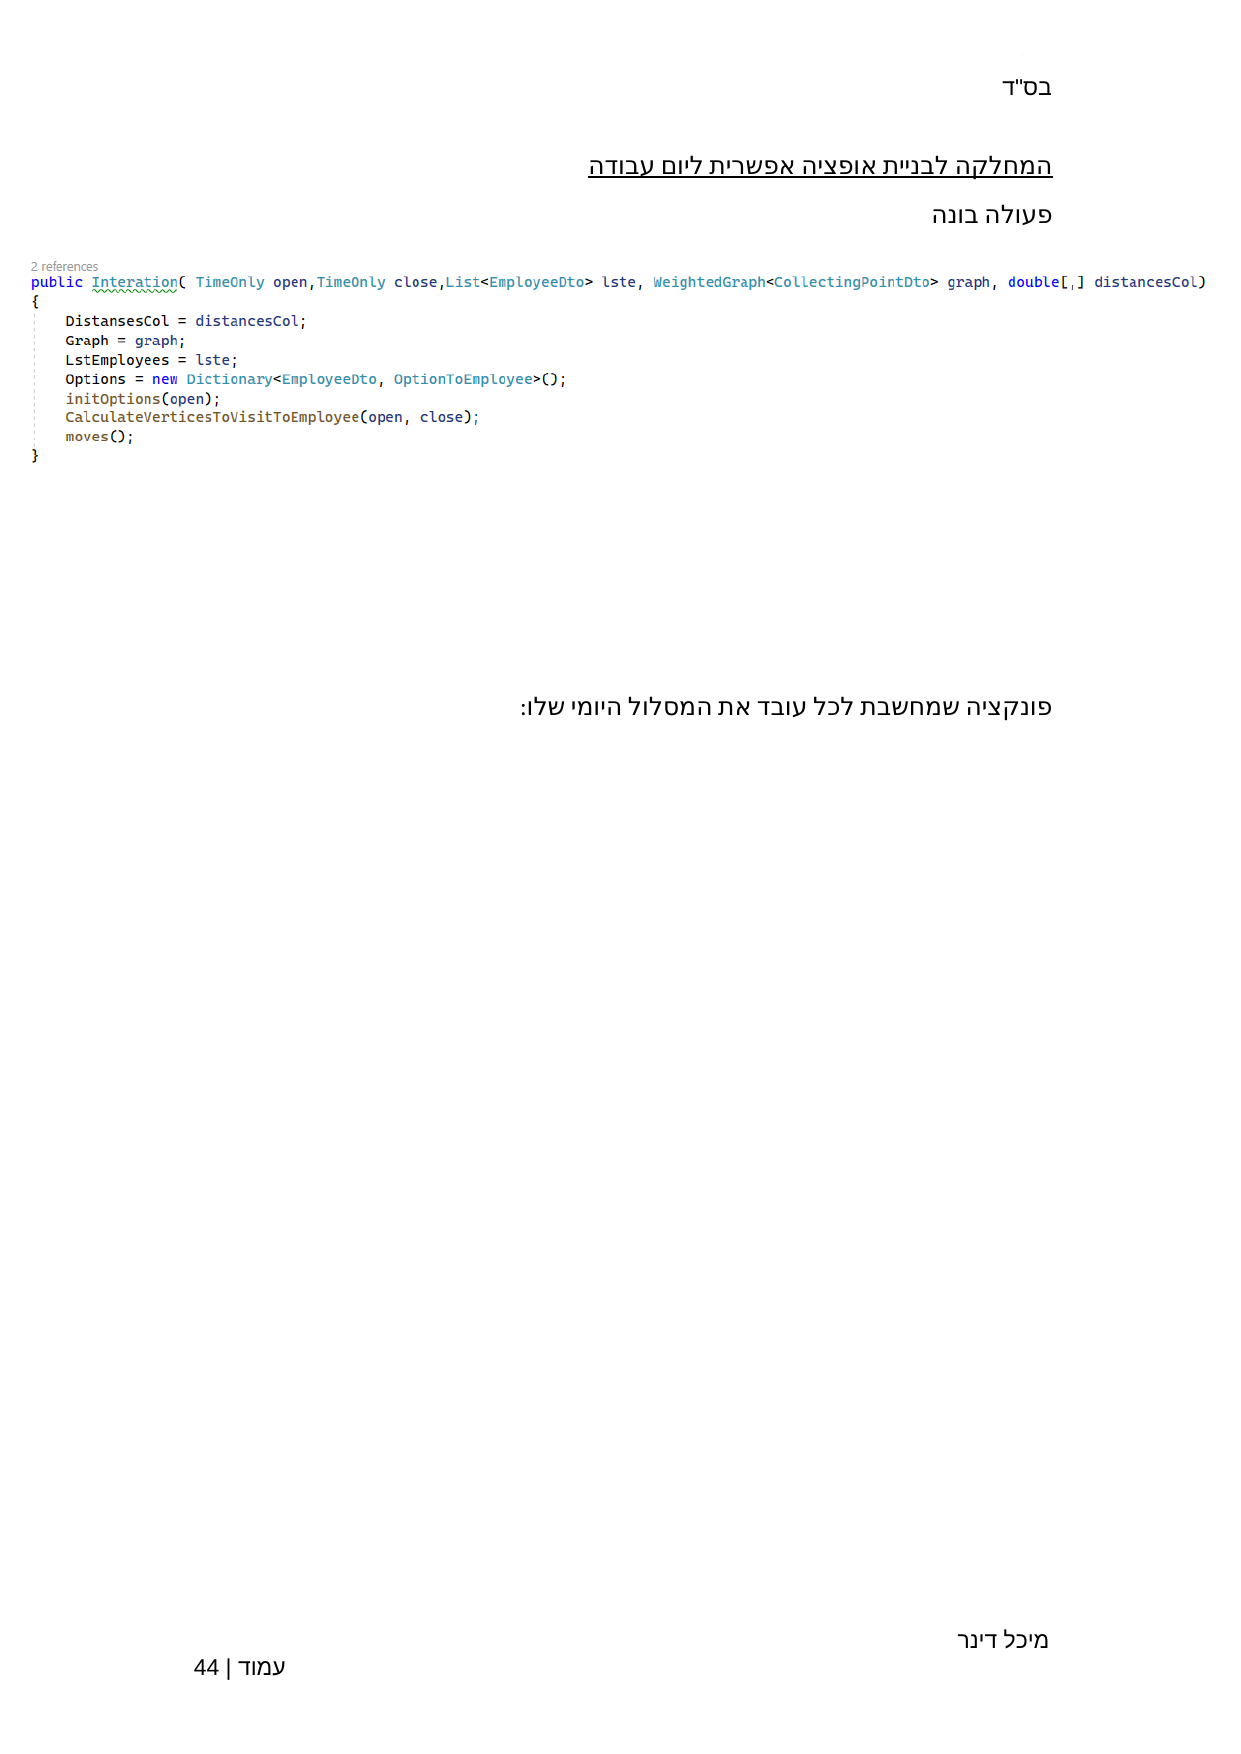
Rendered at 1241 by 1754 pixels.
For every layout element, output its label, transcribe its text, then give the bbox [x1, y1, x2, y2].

text פעולה בונה [187, 199, 1053, 230]
text המחלקה לבניית אופציה אפשרית ליום עבודה [187, 150, 1053, 181]
text פונקציה שמחשבת לכל עובד את המסלול היומי שלו: [187, 691, 1053, 722]
